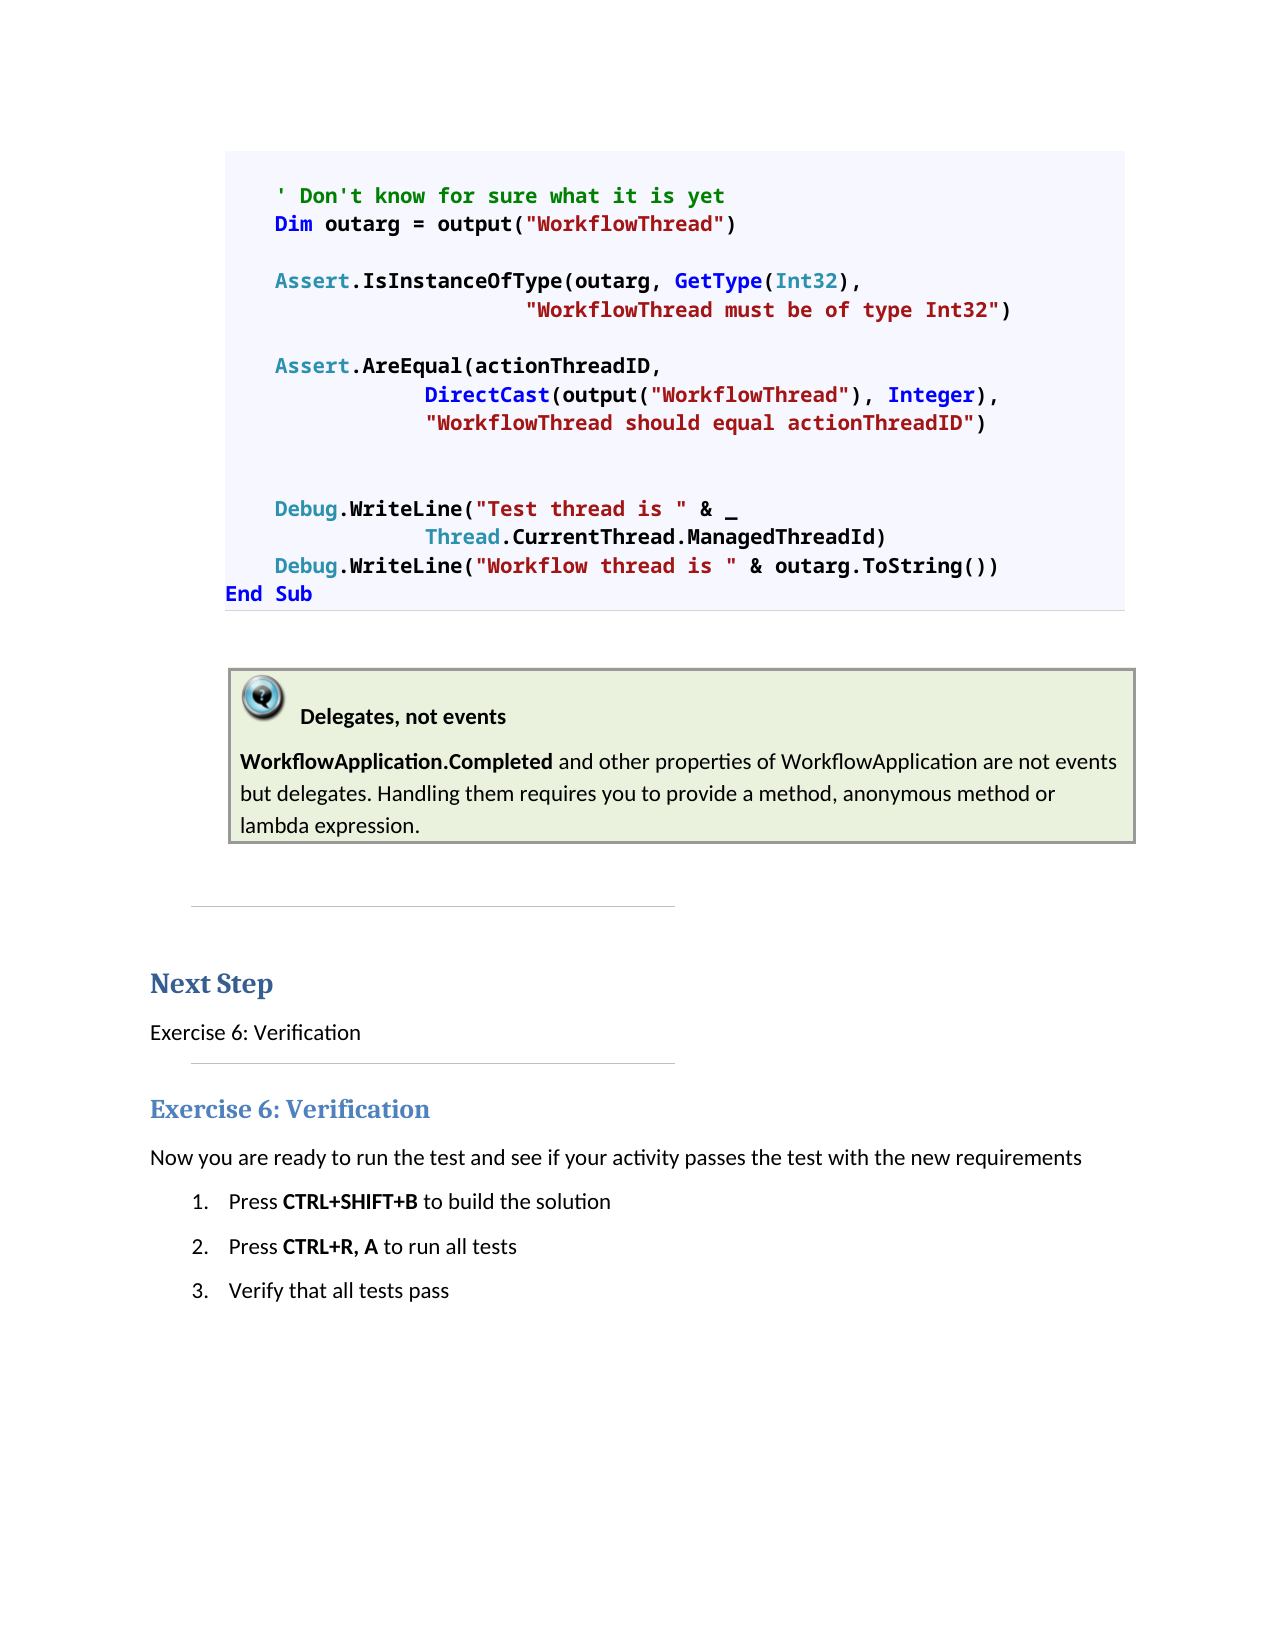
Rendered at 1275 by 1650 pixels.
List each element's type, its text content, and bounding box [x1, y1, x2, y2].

text Dim outarg = output("WorkflowThread") [225, 207, 1125, 235]
text WorkflowApplication.Completed and other properties of WorkflowApplication are not events but delegates. Handling them requires you to provide a method, anonymous method or lambda expression. [231, 742, 1133, 841]
list Press CTRL+R, A to run all tests [191, 1232, 1125, 1260]
text Now you are ready to run the test and see if your activity passes the test with the new requirements [150, 1143, 1125, 1171]
text Assert.AreEqual(actionThreadID, [225, 349, 1125, 377]
text Thread.CurrentThread.ManagedThreadId) [225, 520, 1125, 548]
text Delegates, not events [231, 671, 1133, 730]
subtitle Next Step [150, 967, 1125, 1000]
text Debug.WriteLine("Workflow thread is " & outarg.ToString()) [225, 548, 1125, 577]
text DirectCast(output("WorkflowThread"), Integer), [225, 377, 1125, 406]
text End Sub [225, 577, 1125, 610]
text Assert.IsInstanceOfType(outarg, GetType(Int32), [225, 264, 1125, 292]
list Verify that all tests pass [191, 1277, 1125, 1305]
text "WorkflowThread must be of type Int32") [225, 292, 1125, 321]
list Press CTRL+SHIFT+B to build the solution [191, 1187, 1125, 1215]
text Debug.WriteLine("Test thread is " & _ [225, 491, 1125, 520]
text "WorkflowThread should equal actionThreadID") [225, 406, 1125, 434]
text ' Don't know for sure what it is yet [225, 178, 1125, 207]
picture [239, 672, 290, 725]
